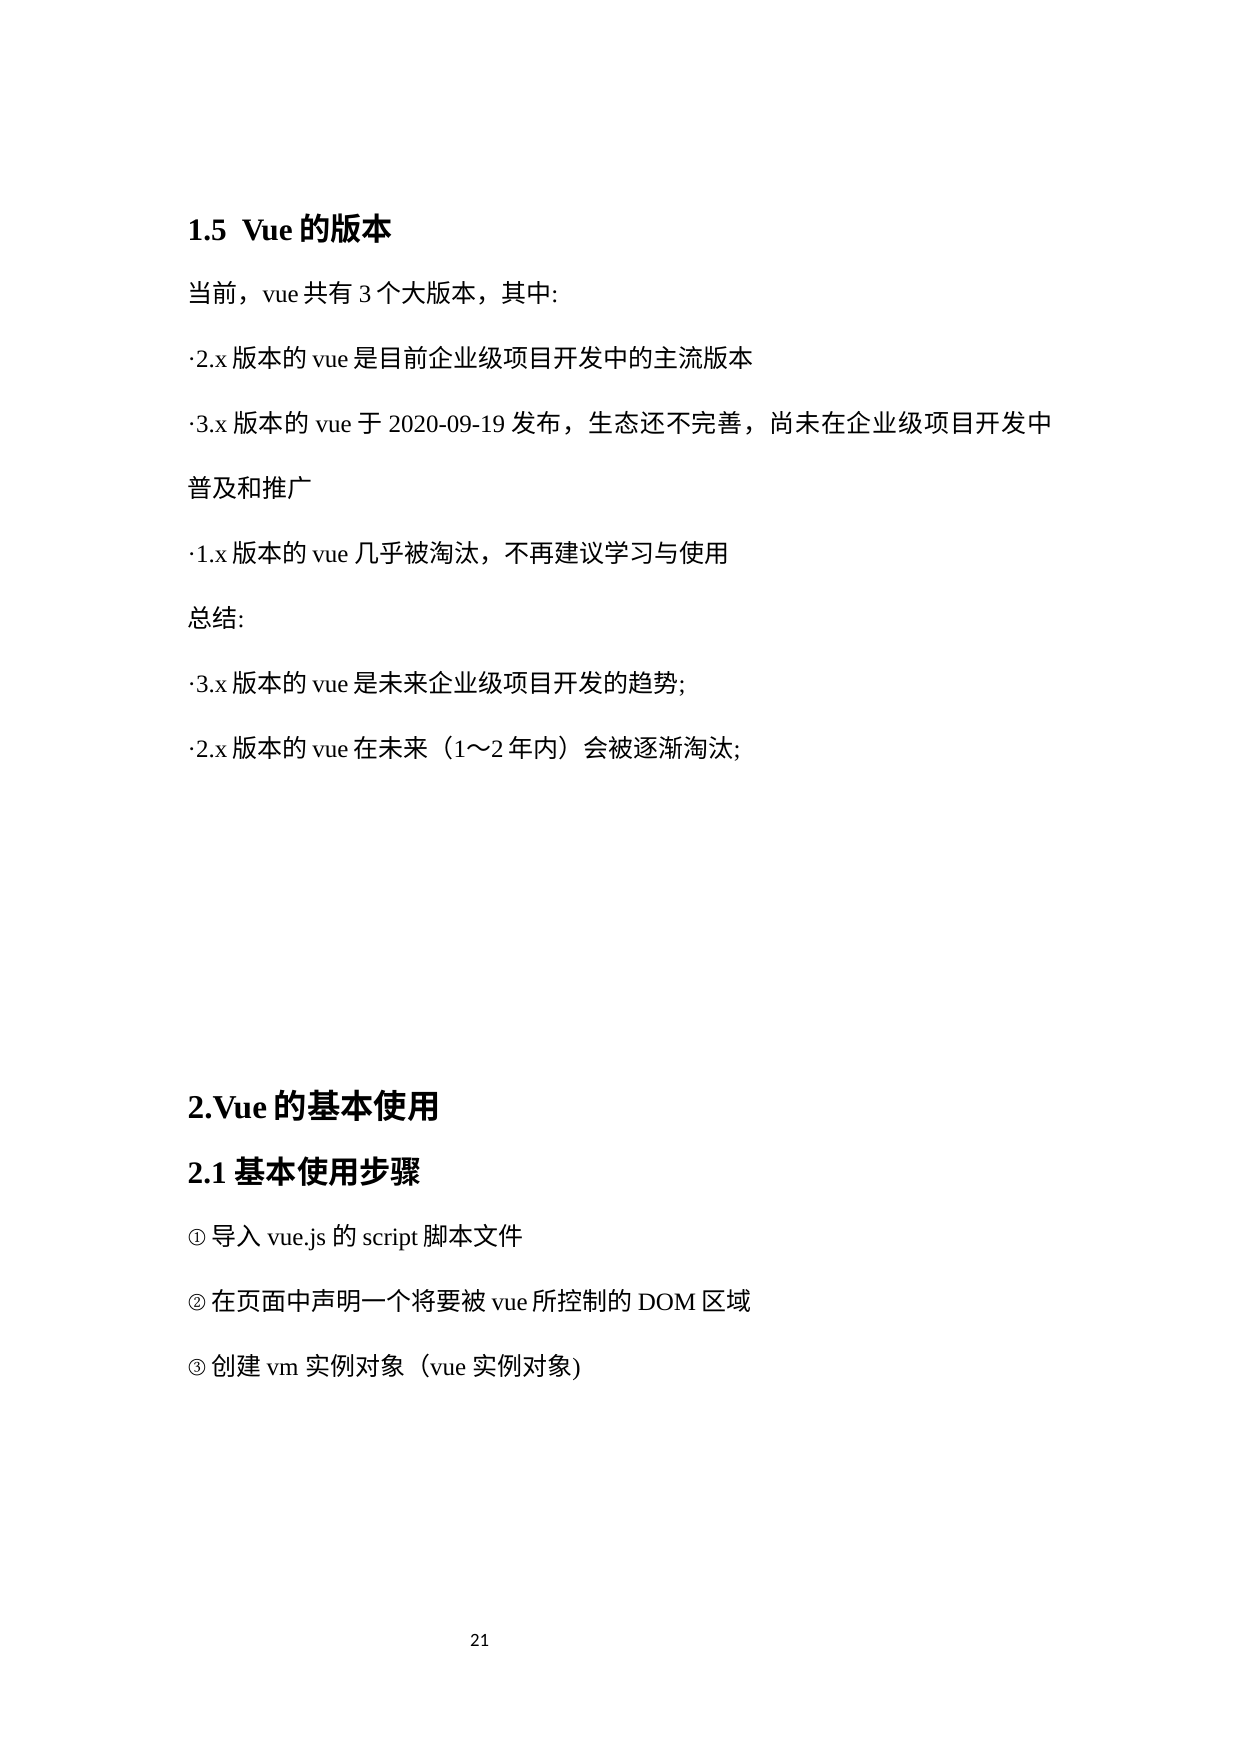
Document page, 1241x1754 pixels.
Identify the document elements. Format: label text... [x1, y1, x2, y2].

text ①导入 vue.js 的script脚本文件 [187, 1202, 1053, 1267]
text ·2.x版本的vue在未来（1～2年内）会被逐渐淘汰; [187, 714, 1053, 779]
text 2.1 基本使用步骤 [187, 1137, 1053, 1202]
text ·2.x版本的vue是目前企业级项目开发中的主流版本 [187, 324, 1053, 389]
text ·3.x版本的vue是未来企业级项目开发的趋势; [187, 649, 1053, 714]
text ②在页面中声明一个将要被vue所控制的DOM区域 [187, 1267, 1053, 1332]
list 2.Vue的基本使用 [187, 1072, 1053, 1137]
text ③创建vm 实例对象（vue 实例对象) [187, 1332, 1053, 1397]
text 1.5 Vue的版本 [187, 194, 1053, 259]
text ·3.x版本的vue于2020-09-19发布，生态还不完善，尚未在企业级项目开发中普及和推广 [187, 389, 1053, 519]
text ·1.x版本的vue 几乎被淘汰，不再建议学习与使用 [187, 519, 1053, 584]
text 总结: [187, 584, 1053, 649]
text 当前，vue共有3个大版本，其中: [187, 259, 1053, 324]
